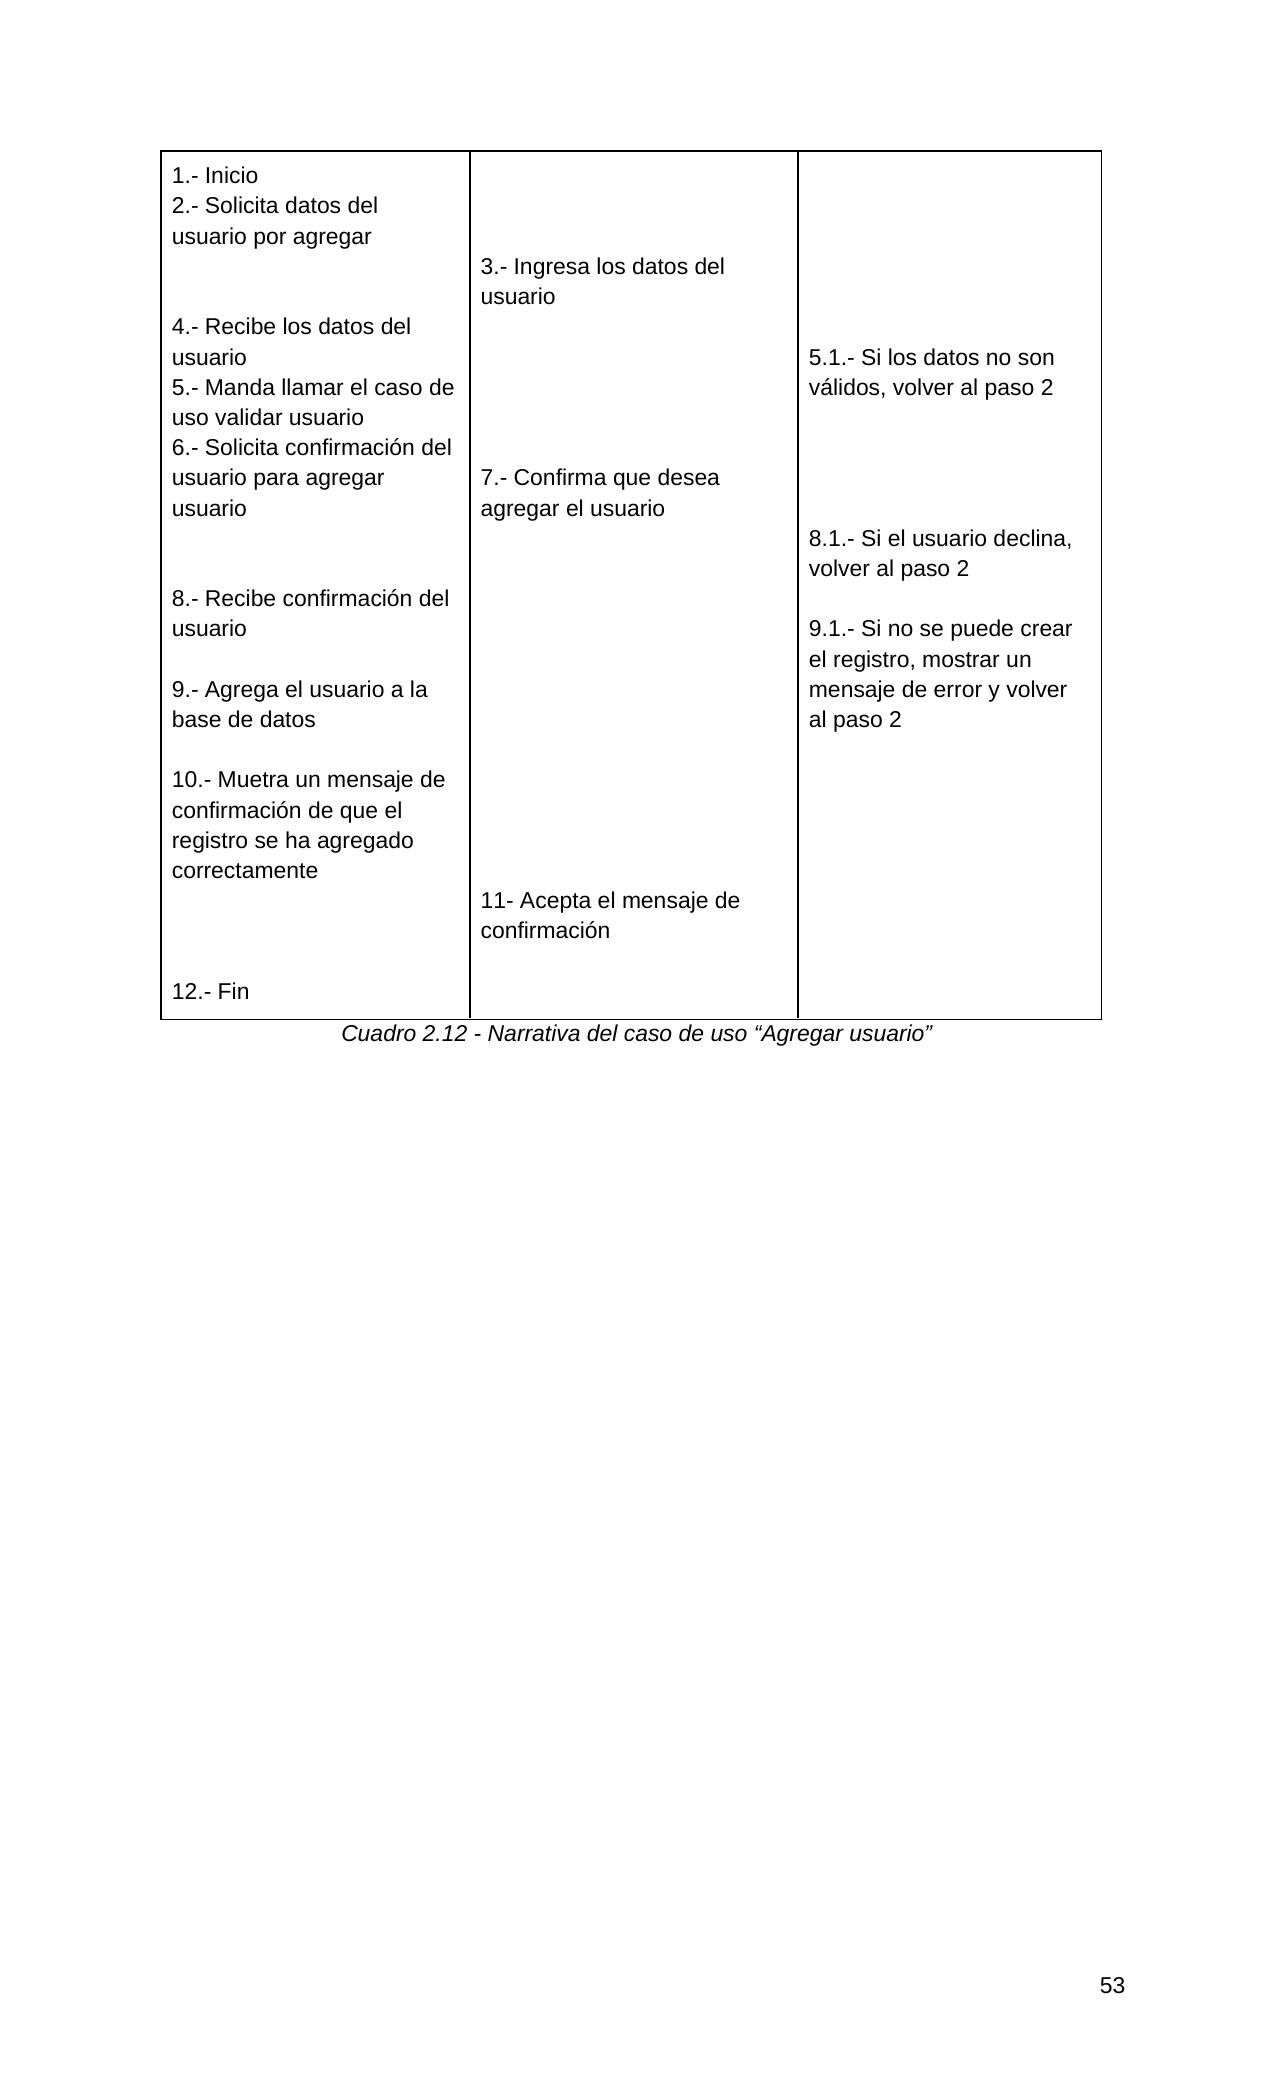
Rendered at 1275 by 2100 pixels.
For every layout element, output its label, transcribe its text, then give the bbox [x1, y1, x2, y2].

table_cell 5.1.- Si los datos no son válidos, volver al paso 2 8.1.- Si el usuario declina, volver al paso 2 9.1.- Si no se puede crear el registro, mostrar un mensaje de error y volver al paso 2 [799, 152, 1101, 1018]
table_cell 1.- Inicio 2.- Solicita datos del usuario por agregar 4.- Recibe los datos del usuario 5.- Manda llamar el caso de uso validar usuario 6.- Solicita confirmación del usuario para agregar usuario 8.- Recibe confirmación del usuario 9.- Agrega el usuario a la base de datos 10.- Muetra un mensaje de confirmación de que el registro se ha agregado correctamente 12.- Fin [162, 152, 469, 1018]
text Cuadro 2.12 - Narrativa del caso de uso “Agregar usuario” [150, 1020, 1125, 1047]
table_cell 3.- Ingresa los datos del usuario 7.- Confirma que desea agregar el usuario 11- Acepta el mensaje de confirmación [471, 152, 797, 1018]
